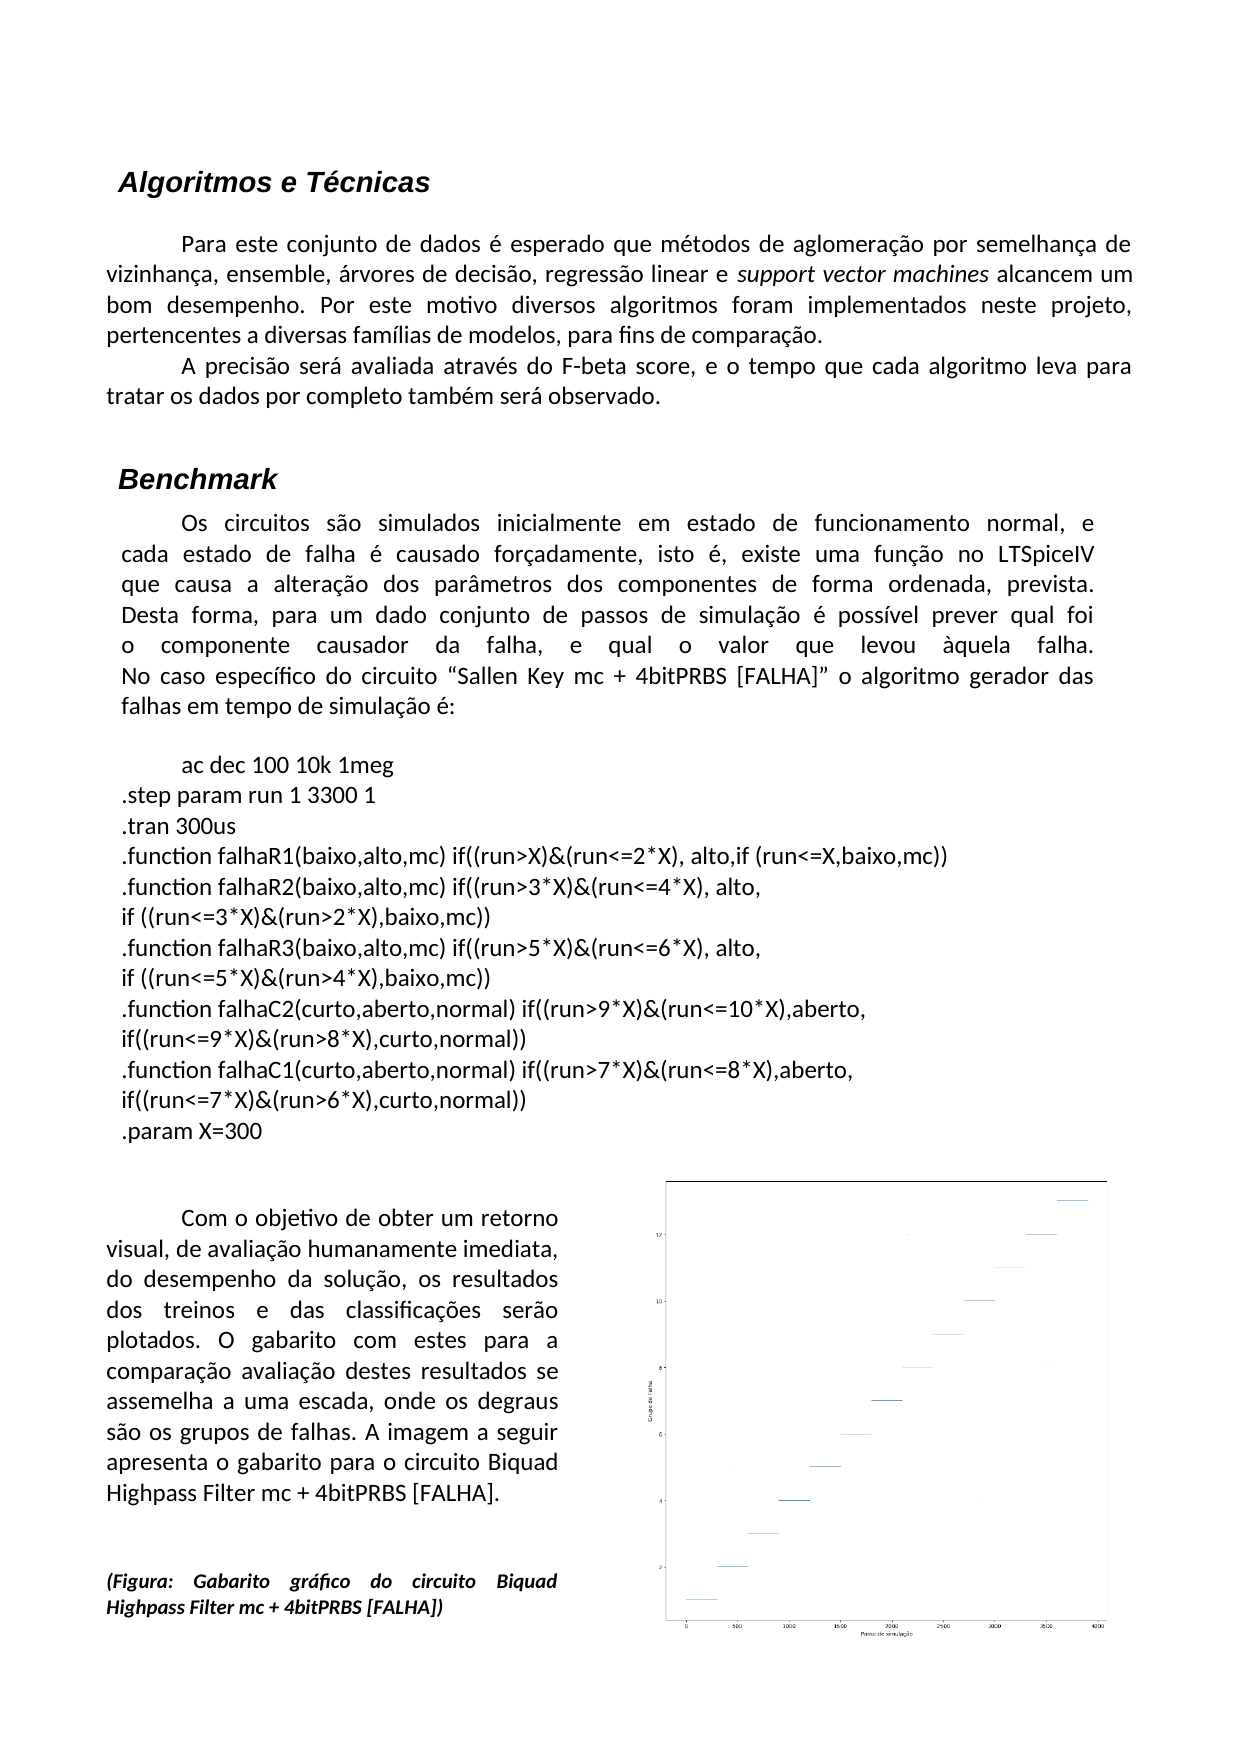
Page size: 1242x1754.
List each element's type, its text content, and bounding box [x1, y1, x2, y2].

text Benchmark [118, 462, 1135, 495]
text Algoritmos e Técnicas [118, 165, 1135, 198]
text Os circuitos são simulados inicialmente em estado de funcionamento normal, e cada estado de falha é causado forçadamente, isto é, existe uma função no LTSpiceIV que causa a alteração dos parâmetros dos componentes de forma ordenada, prevista. Desta forma, para um dado conjunto de passos de simulação é possível prever qual foi o componente causador da falha, e qual o valor que levou àquela falha. No caso específico do circuito “Sallen Key mc + 4bitPRBS [FALHA]” o algoritmo gerador das falhas em tempo de simulação é: [121, 507, 1096, 721]
text (Figura: Gabarito gráfico do circuito Biquad Highpass Filter mc + 4bitPRBS [FALHA]) [106, 1569, 559, 1619]
text Para este conjunto de dados é esperado que métodos de aglomeração por semelhança de vizinhança, ensemble, árvores de decisão, regressão linear e support vector machines alcancem um bom desempenho. Por este motivo diversos algoritmos foram implementados neste projeto, pertencentes a diversas famílias de modelos, para fins de comparação. [106, 228, 1133, 350]
text ac dec 100 10k 1meg .step param run 1 3300 1 .tran 300us .function falhaR1(baixo,alto,mc) if((run>X)&(run<=2*X), alto,if (run<=X,baixo,mc)) .function falhaR2(baixo,alto,mc) if((run>3*X)&(run<=4*X), alto, if ((run<=3*X)&(run>2*X),baixo,mc)) .function falhaR3(baixo,alto,mc) if((run>5*X)&(run<=6*X), alto, if ((run<=5*X)&(run>4*X),baixo,mc)) .function falhaC2(curto,aberto,normal) if((run>9*X)&(run<=10*X),aberto, if((run<=9*X)&(run>8*X),curto,normal)) .function falhaC1(curto,aberto,normal) if((run>7*X)&(run<=8*X),aberto, if((run<=7*X)&(run>6*X),curto,normal)) .param X=300 [121, 749, 1096, 1146]
text Com o objetivo de obter um retorno visual, de avaliação humanamente imediata, do desempenho da solução, os resultados dos treinos e das classificações serão plotados. O gabarito com estes para a comparação avaliação destes resultados se assemelha a uma escada, onde os degraus são os grupos de falhas. A imagem a seguir apresenta o gabarito para o circuito Biquad Highpass Filter mc + 4bitPRBS [FALHA]. [106, 1202, 559, 1508]
text A precisão será avaliada através do F-beta score, e o tempo que cada algoritmo leva para tratar os dados por completo também será observado. [106, 350, 1133, 411]
picture [644, 1176, 1107, 1636]
